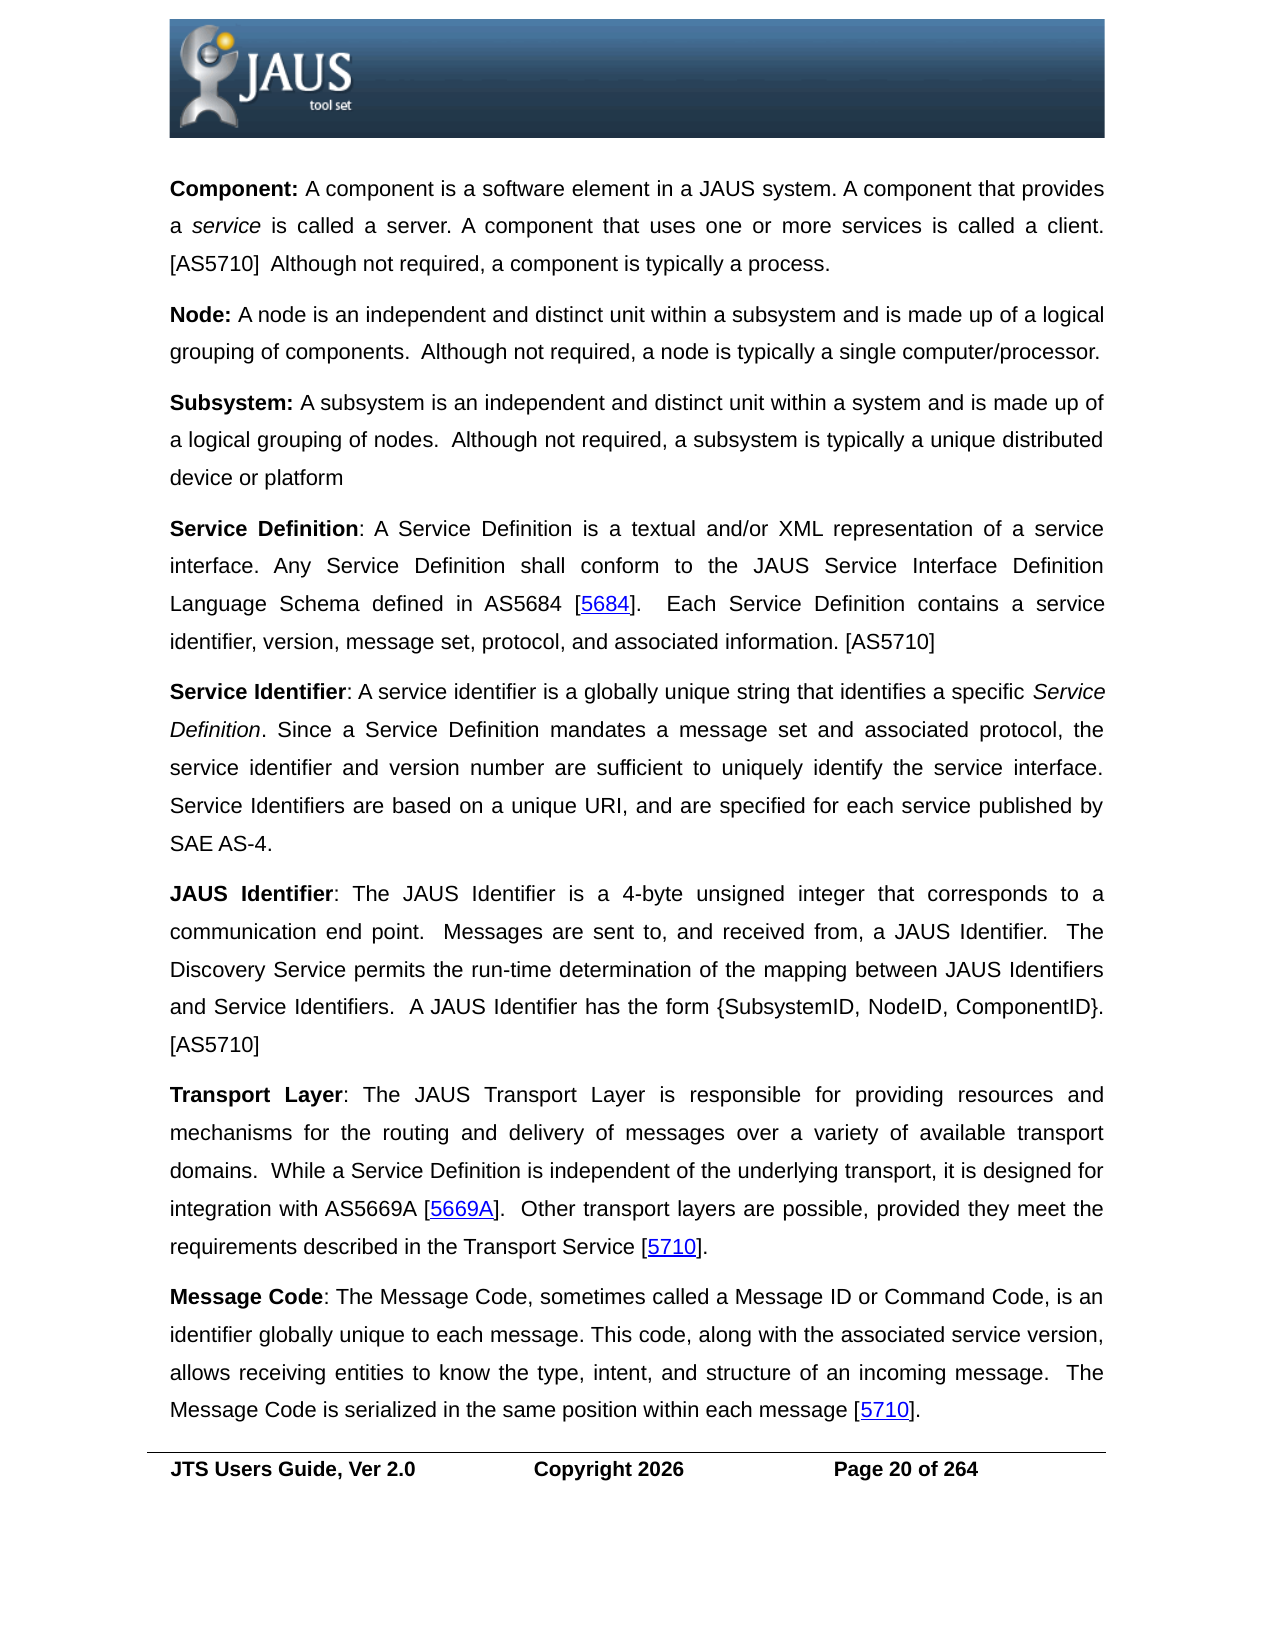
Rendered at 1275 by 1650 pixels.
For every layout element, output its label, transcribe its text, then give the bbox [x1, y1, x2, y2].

picture [169, 19, 1105, 138]
text JAUS Identifier: The JAUS Identifier is a 4-byte unsigned integer that corresponds to a communication end point. Messages are sent to, and received from, a JAUS Identifier. The Discovery Service permits the run-time determination of the mapping between JAUS Identifiers and Service Identifiers. A JAUS Identifier has the form {SubsystemID, NodeID, ComponentID}. [AS5710] [169, 881, 1106, 1057]
text Subsystem: A subsystem is an independent and distinct unit within a system and is made up of a logical grouping of nodes. Although not required, a subsystem is typically a unique distributed device or platform [169, 389, 1106, 490]
text Service Identifier: A service identifier is a globally unique string that identifies a specific Service Definition. Since a Service Definition mandates a message set and associated protocol, the service identifier and version number are sufficient to uniquely identify the service interface. Service Identifiers are based on a unique URI, and are specified for each service published by SAE AS-4. [169, 679, 1106, 856]
text Transport Layer: The JAUS Transport Layer is responsible for providing resources and mechanisms for the routing and delivery of messages over a variety of available transport domains. While a Service Definition is independent of the underlying transport, it is designed for integration with AS5669A [5669A]. Other transport layers are possible, provided they meet the requirements described in the Transport Service [5710]. [169, 1082, 1106, 1259]
text Service Definition: A Service Definition is a textual and/or XML representation of a service interface. Any Service Definition shall conform to the JAUS Service Interface Definition Language Schema defined in AS5684 [5684]. Each Service Definition contains a service identifier, version, message set, protocol, and associated information. [AS5710] [169, 516, 1106, 654]
text Message Code: The Message Code, sometimes called a Message ID or Command Code, is an identifier globally unique to each message. This code, along with the associated service version, allows receiving entities to know the type, intent, and structure of an incoming message. The Message Code is serialized in the same position within each message [5710]. [169, 1284, 1106, 1423]
text Node: A node is an independent and distinct unit within a subsystem and is made up of a logical grouping of components. Although not required, a node is typically a single computer/processor. [169, 301, 1106, 364]
text Component: A component is a software element in a JAUS system. A component that provides a service is called a server. A component that uses one or more services is called a client. [AS5710] Although not required, a component is typically a process. [169, 176, 1106, 276]
